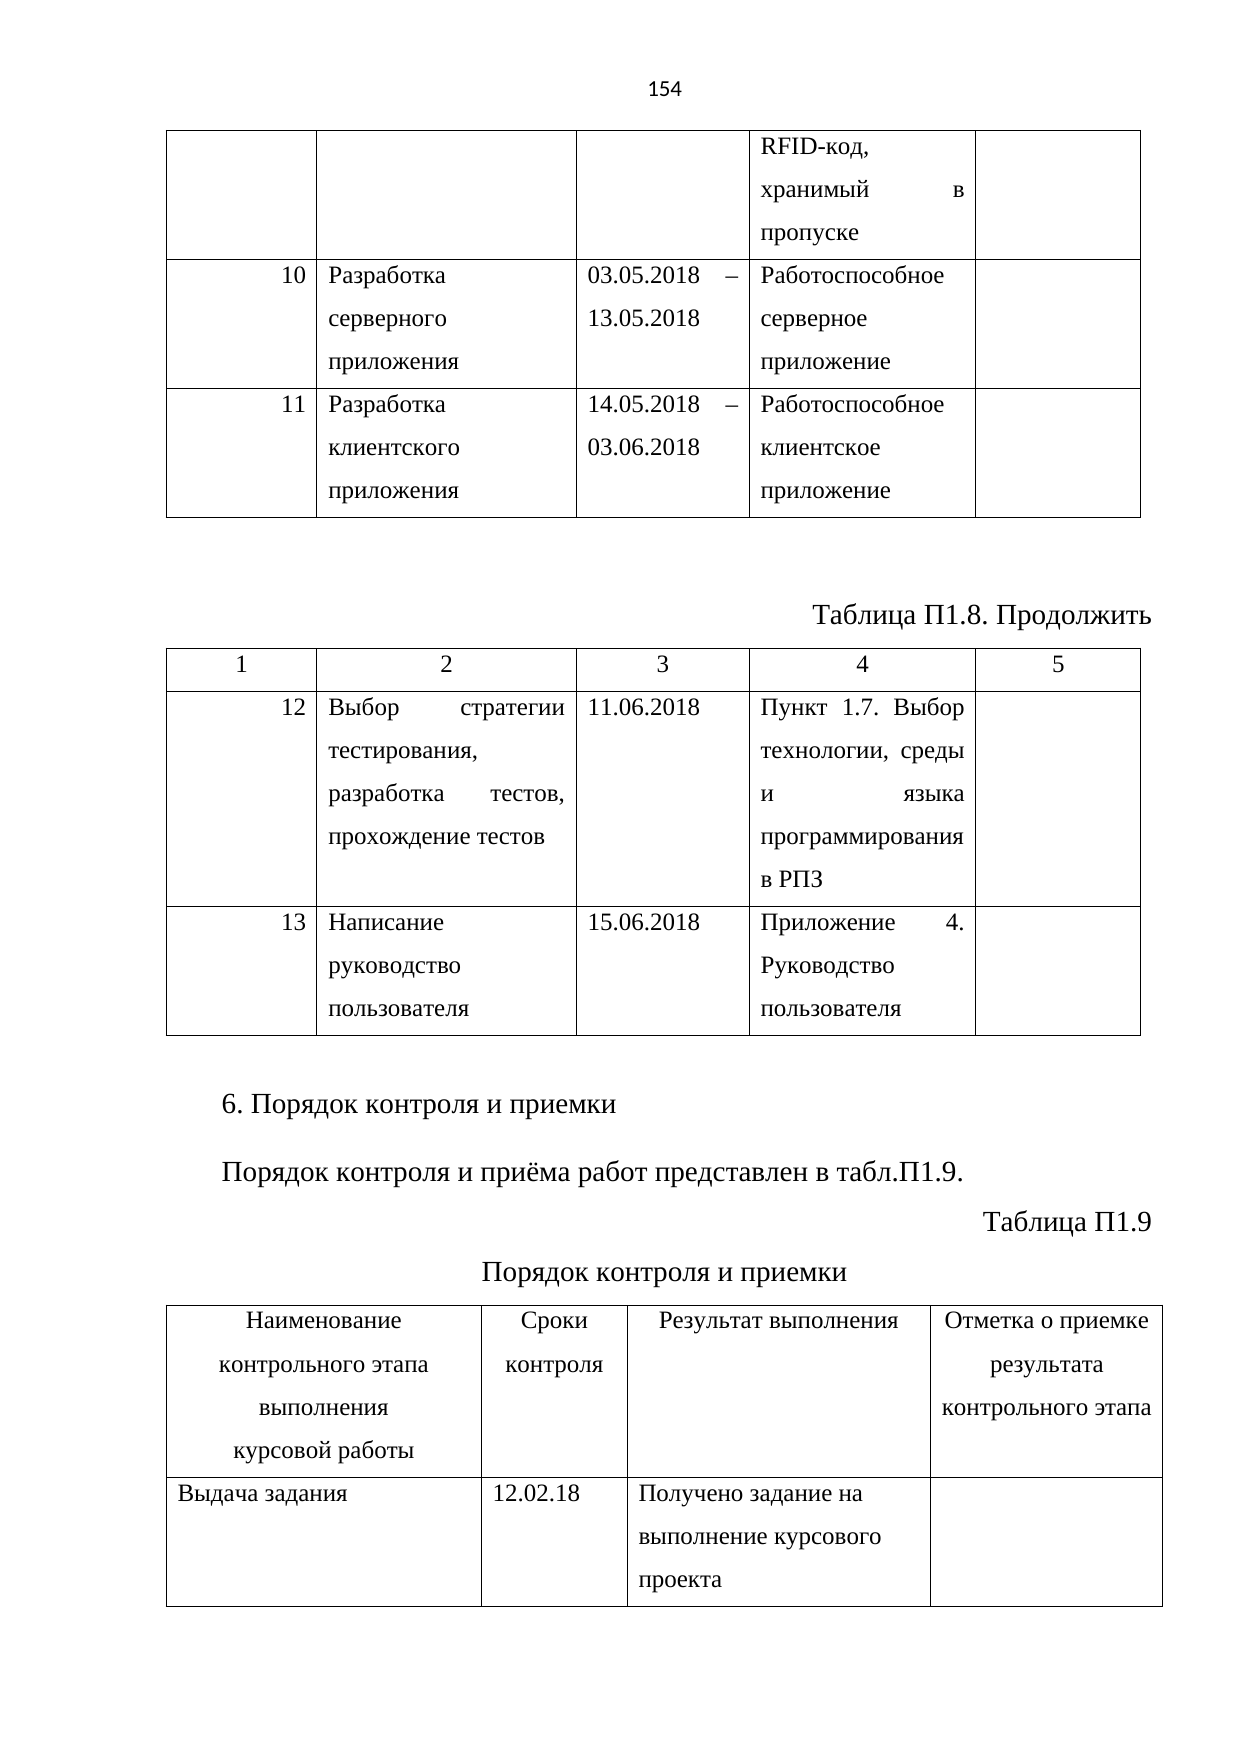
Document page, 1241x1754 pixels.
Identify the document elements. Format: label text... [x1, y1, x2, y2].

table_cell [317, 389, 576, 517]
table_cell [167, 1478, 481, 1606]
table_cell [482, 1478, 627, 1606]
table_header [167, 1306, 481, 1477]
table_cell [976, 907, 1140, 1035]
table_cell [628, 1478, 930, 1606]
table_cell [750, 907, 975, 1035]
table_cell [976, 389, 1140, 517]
text 6. Порядок контроля и приемки [177, 1087, 1152, 1120]
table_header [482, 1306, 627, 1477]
text Порядок контроля и приёма работ представлен в табл.П1.9. [177, 1154, 1152, 1187]
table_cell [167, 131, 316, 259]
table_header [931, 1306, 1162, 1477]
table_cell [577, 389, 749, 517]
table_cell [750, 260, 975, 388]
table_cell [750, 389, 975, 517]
text Таблица П1.9 [177, 1204, 1152, 1237]
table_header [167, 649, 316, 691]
text Порядок контроля и приемки [177, 1254, 1152, 1288]
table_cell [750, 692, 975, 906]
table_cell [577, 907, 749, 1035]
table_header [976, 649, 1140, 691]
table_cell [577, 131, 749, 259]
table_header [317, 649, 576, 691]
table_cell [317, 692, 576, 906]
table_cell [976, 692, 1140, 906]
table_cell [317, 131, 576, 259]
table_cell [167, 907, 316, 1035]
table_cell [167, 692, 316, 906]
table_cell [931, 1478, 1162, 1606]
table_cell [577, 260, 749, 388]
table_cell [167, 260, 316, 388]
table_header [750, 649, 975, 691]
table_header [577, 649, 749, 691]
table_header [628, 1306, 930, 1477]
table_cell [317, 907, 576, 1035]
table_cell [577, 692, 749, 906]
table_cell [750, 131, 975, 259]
text Таблица П1.8. Продолжить [177, 597, 1152, 631]
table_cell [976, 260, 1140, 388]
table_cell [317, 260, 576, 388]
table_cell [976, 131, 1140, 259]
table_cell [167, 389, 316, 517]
